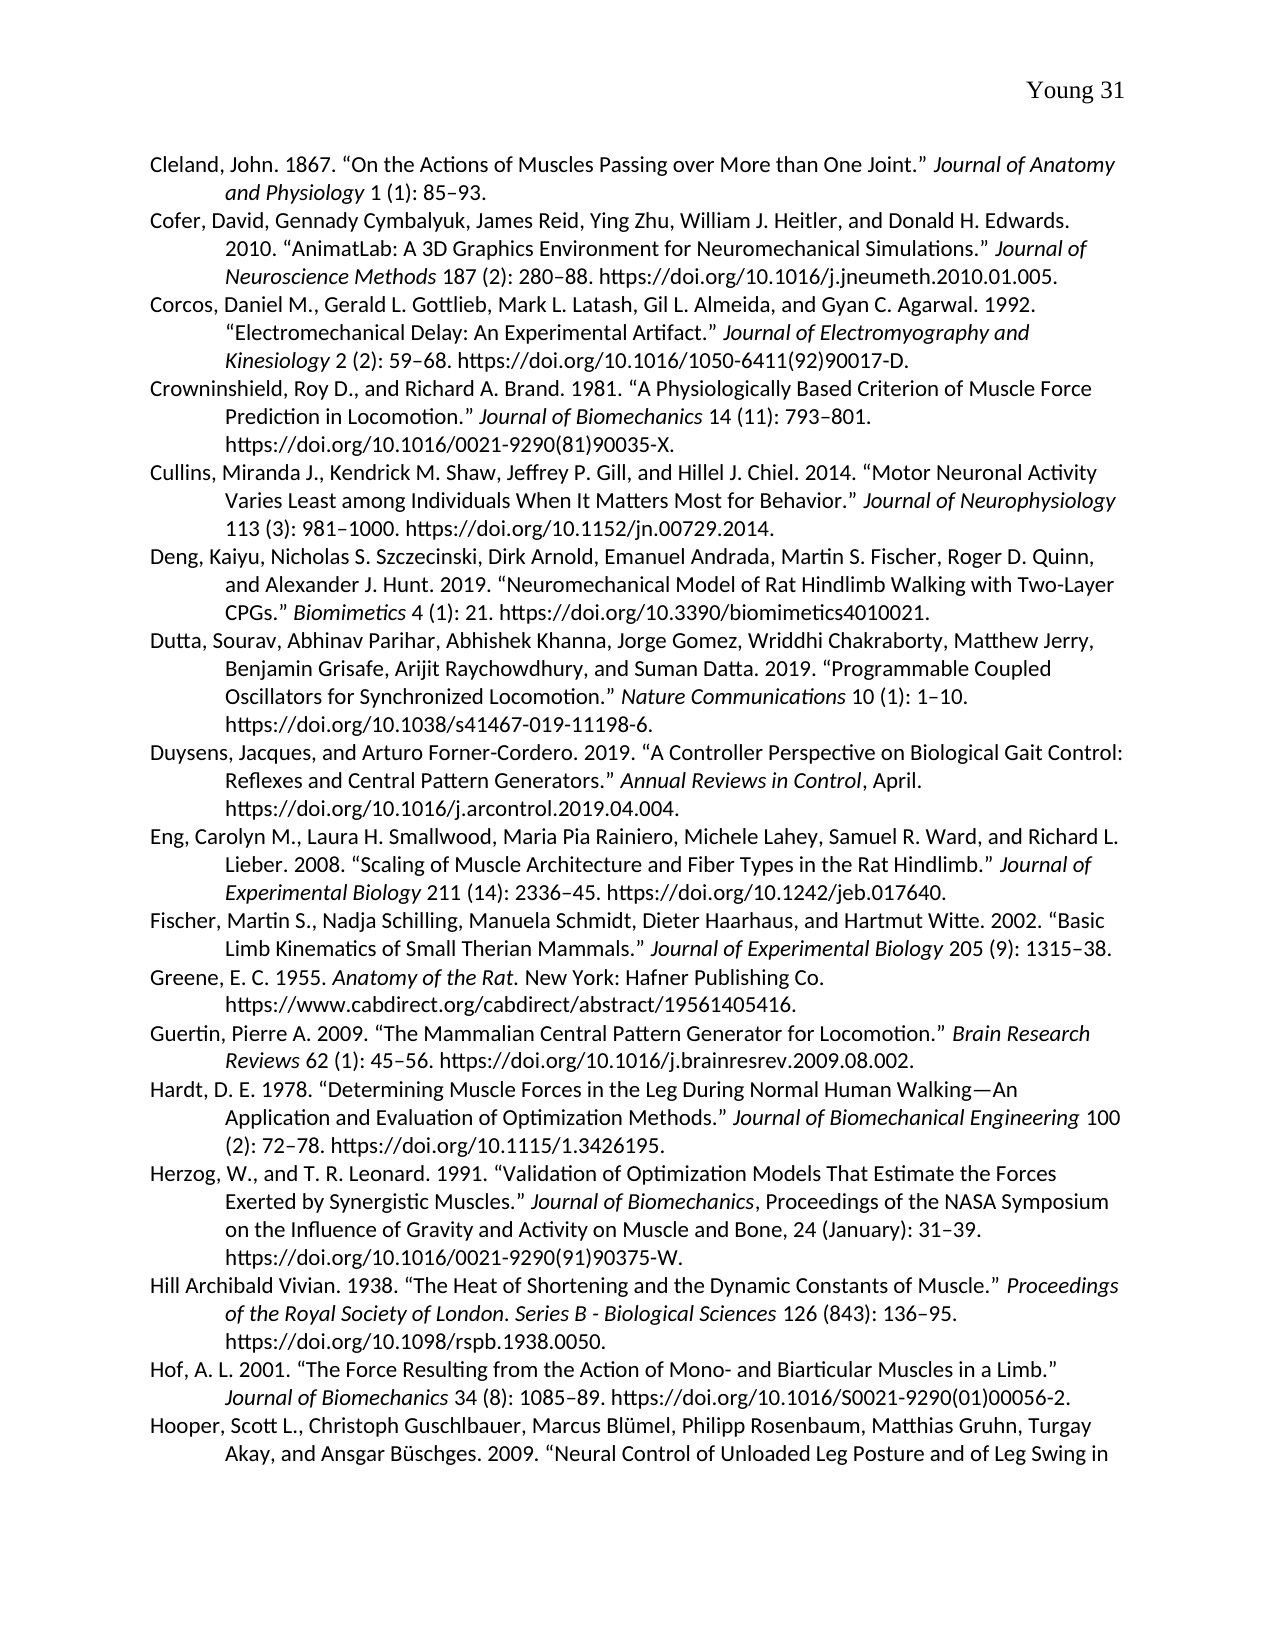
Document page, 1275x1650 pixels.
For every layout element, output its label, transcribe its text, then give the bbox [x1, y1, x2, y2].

text Hill Archibald Vivian. 1938. “The Heat of Shortening and the Dynamic Constants of Muscle.” Proceedings of the Royal Society of London. Series B - Biological Sciences 126 (843): 136–95. https://doi.org/10.1098/rspb.1938.0050. [150, 1271, 1125, 1355]
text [150, 1411, 1125, 1467]
text Herzog, W., and T. R. Leonard. 1991. “Validation of Optimization Models That Estimate the Forces Exerted by Synergistic Muscles.” Journal of Biomechanics, Proceedings of the NASA Symposium on the Influence of Gravity and Activity on Muscle and Bone, 24 (January): 31–39. https://doi.org/10.1016/0021-9290(91)90375-W. [150, 1159, 1125, 1271]
text Cleland, John. 1867. “On the Actions of Muscles Passing over More than One Joint.” Journal of Anatomy and Physiology 1 (1): 85–93. [150, 150, 1125, 206]
text Dutta, Sourav, Abhinav Parihar, Abhishek Khanna, Jorge Gomez, Wriddhi Chakraborty, Matthew Jerry, Benjamin Grisafe, Arijit Raychowdhury, and Suman Datta. 2019. “Programmable Coupled Oscillators for Synchronized Locomotion.” Nature Communications 10 (1): 1–10. https://doi.org/10.1038/s41467-019-11198-6. [150, 626, 1125, 738]
text Guertin, Pierre A. 2009. “The Mammalian Central Pattern Generator for Locomotion.” Brain Research Reviews 62 (1): 45–56. https://doi.org/10.1016/j.brainresrev.2009.08.002. [150, 1019, 1125, 1075]
text Cofer, David, Gennady Cymbalyuk, James Reid, Ying Zhu, William J. Heitler, and Donald H. Edwards. 2010. “AnimatLab: A 3D Graphics Environment for Neuromechanical Simulations.” Journal of Neuroscience Methods 187 (2): 280–88. https://doi.org/10.1016/j.jneumeth.2010.01.005. [150, 206, 1125, 290]
text Deng, Kaiyu, Nicholas S. Szczecinski, Dirk Arnold, Emanuel Andrada, Martin S. Fischer, Roger D. Quinn, and Alexander J. Hunt. 2019. “Neuromechanical Model of Rat Hindlimb Walking with Two-Layer CPGs.” Biomimetics 4 (1): 21. https://doi.org/10.3390/biomimetics4010021. [150, 542, 1125, 626]
text Cullins, Miranda J., Kendrick M. Shaw, Jeffrey P. Gill, and Hillel J. Chiel. 2014. “Motor Neuronal Activity Varies Least among Individuals When It Matters Most for Behavior.” Journal of Neurophysiology 113 (3): 981–1000. https://doi.org/10.1152/jn.00729.2014. [150, 458, 1125, 542]
text Fischer, Martin S., Nadja Schilling, Manuela Schmidt, Dieter Haarhaus, and Hartmut Witte. 2002. “Basic Limb Kinematics of Small Therian Mammals.” Journal of Experimental Biology 205 (9): 1315–38. [150, 907, 1125, 963]
text Corcos, Daniel M., Gerald L. Gottlieb, Mark L. Latash, Gil L. Almeida, and Gyan C. Agarwal. 1992. “Electromechanical Delay: An Experimental Artifact.” Journal of Electromyography and Kinesiology 2 (2): 59–68. https://doi.org/10.1016/1050-6411(92)90017-D. [150, 290, 1125, 374]
text Crowninshield, Roy D., and Richard A. Brand. 1981. “A Physiologically Based Criterion of Muscle Force Prediction in Locomotion.” Journal of Biomechanics 14 (11): 793–801. https://doi.org/10.1016/0021-9290(81)90035-X. [150, 374, 1125, 458]
text Greene, E. C. 1955. Anatomy of the Rat. New York: Hafner Publishing Co. https://www.cabdirect.org/cabdirect/abstract/19561405416. [150, 963, 1125, 1019]
text Duysens, Jacques, and Arturo Forner-Cordero. 2019. “A Controller Perspective on Biological Gait Control: Reflexes and Central Pattern Generators.” Annual Reviews in Control, April. https://doi.org/10.1016/j.arcontrol.2019.04.004. [150, 738, 1125, 822]
text Eng, Carolyn M., Laura H. Smallwood, Maria Pia Rainiero, Michele Lahey, Samuel R. Ward, and Richard L. Lieber. 2008. “Scaling of Muscle Architecture and Fiber Types in the Rat Hindlimb.” Journal of Experimental Biology 211 (14): 2336–45. https://doi.org/10.1242/jeb.017640. [150, 822, 1125, 907]
text Hardt, D. E. 1978. “Determining Muscle Forces in the Leg During Normal Human Walking—An Application and Evaluation of Optimization Methods.” Journal of Biomechanical Engineering 100 (2): 72–78. https://doi.org/10.1115/1.3426195. [150, 1075, 1125, 1159]
text Hof, A. L. 2001. “The Force Resulting from the Action of Mono- and Biarticular Muscles in a Limb.” Journal of Biomechanics 34 (8): 1085–89. https://doi.org/10.1016/S0021-9290(01)00056-2. [150, 1355, 1125, 1411]
